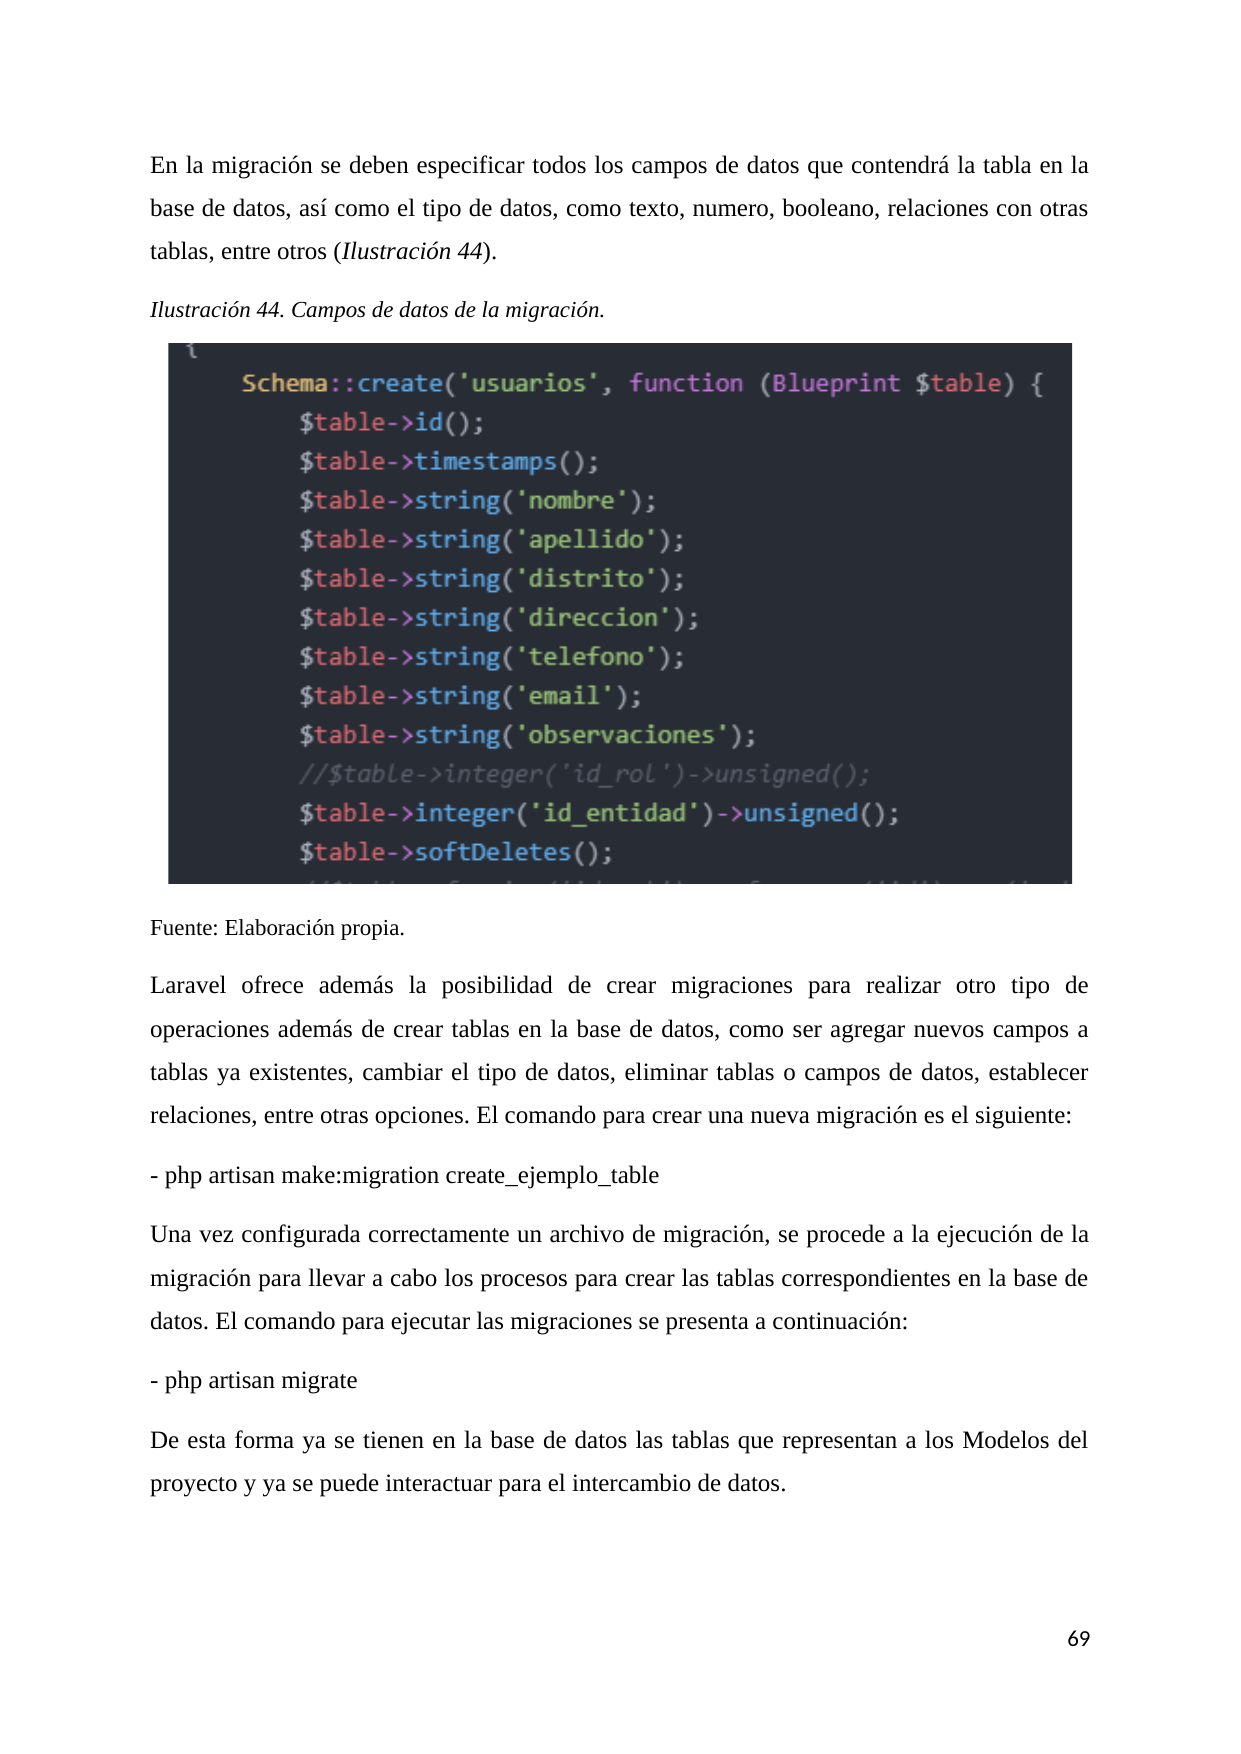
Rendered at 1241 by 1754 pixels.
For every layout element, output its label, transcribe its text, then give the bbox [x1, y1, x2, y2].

text De esta forma ya se tienen en la base de datos las tablas que representan a los Modelos del proyecto y ya se puede interactuar para el intercambio de datos. [150, 1425, 1090, 1497]
picture [168, 343, 1073, 884]
text - php artisan migrate [150, 1366, 1090, 1394]
text Ilustración 44. Campos de datos de la migración. [150, 296, 1090, 322]
text En la migración se deben especificar todos los campos de datos que contendrá la tabla en la base de datos, así como el tipo de datos, como texto, numero, booleano, relaciones con otras tablas, entre otros (Ilustración 44). [150, 150, 1090, 265]
text Laravel ofrece además la posibilidad de crear migraciones para realizar otro tipo de operaciones además de crear tablas en la base de datos, como ser agregar nuevos campos a tablas ya existentes, cambiar el tipo de datos, eliminar tablas o campos de datos, establecer relaciones, entre otras opciones. El comando para crear una nueva migración es el siguiente: [150, 971, 1090, 1129]
text Fuente: Elaboración propia. [150, 914, 1090, 941]
text - php artisan make:migration create_ejemplo_table [150, 1160, 1090, 1188]
text Una vez configurada correctamente un archivo de migración, se procede a la ejecución de la migración para llevar a cabo los procesos para crear las tablas correspondientes en la base de datos. El comando para ejecutar las migraciones se presenta a continuación: [150, 1219, 1090, 1334]
